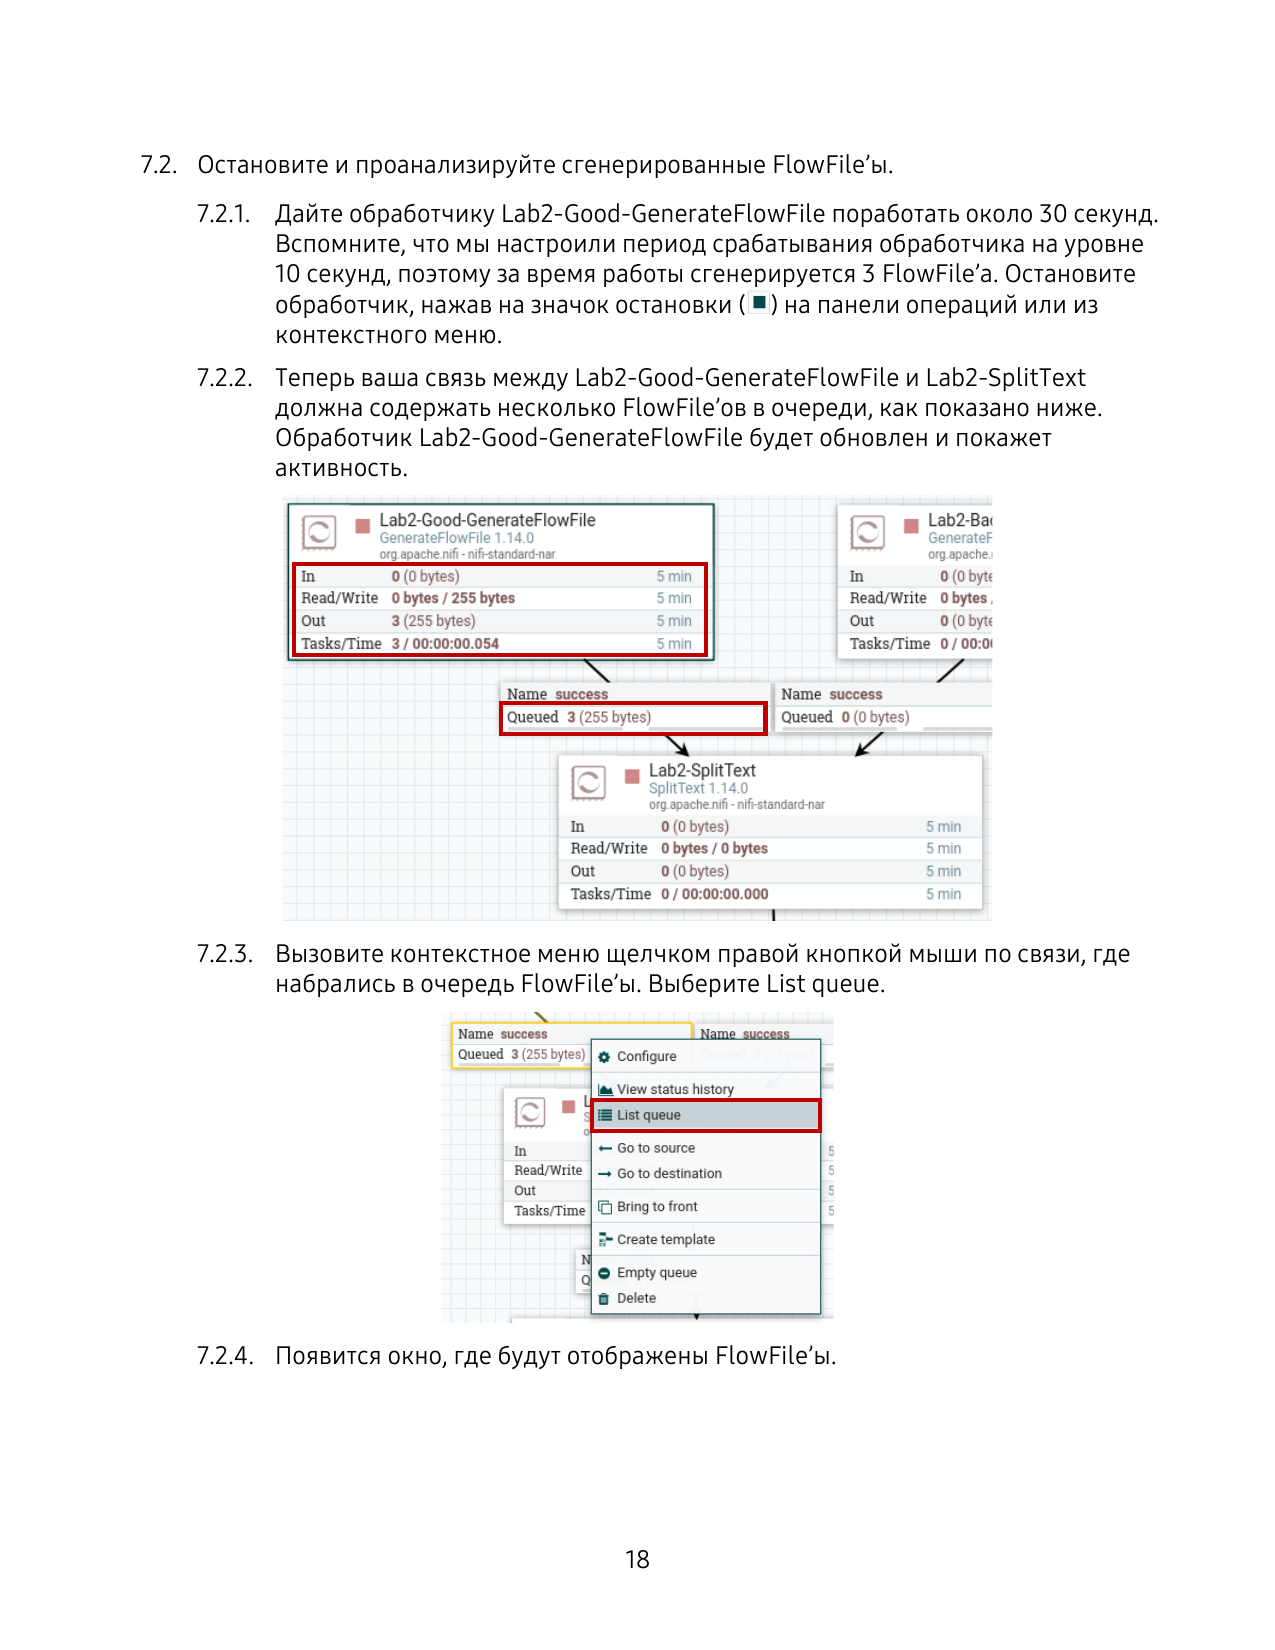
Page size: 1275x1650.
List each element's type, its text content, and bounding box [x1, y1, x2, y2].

list Появится окно, где будут отображены FlowFile’ы. [197, 1342, 1162, 1372]
list Теперь ваша связь между Lab2-Good-GenerateFlowFile и Lab2-SplitText должна содержать несколько FlowFile’ов в очереди, как показано ниже. Обработчик Lab2-Good-GenerateFlowFile будет обновлен и покажет активность. [197, 363, 1162, 483]
list Вызовите контекстное меню щелчком правой кнопкой мыши по связи, где набрались в очередь FlowFile’ы. Выберите List queue. [197, 939, 1162, 999]
picture [746, 289, 771, 314]
picture [282, 495, 993, 921]
list Дайте обработчику Lab2-Good-GenerateFlowFile поработать около 30 секунд. Вспомните, что мы настроили период срабатывания обработчика на уровне 10 секунд, поэтому за время работы сгенерируется 3 FlowFile’а. Остановите обработчик, нажав на значок остановки () на панели операций или из контекстного меню. [197, 199, 1162, 350]
list Остановите и проанализируйте сгенерированные FlowFile’ы. [141, 150, 1162, 180]
picture [441, 1012, 834, 1323]
